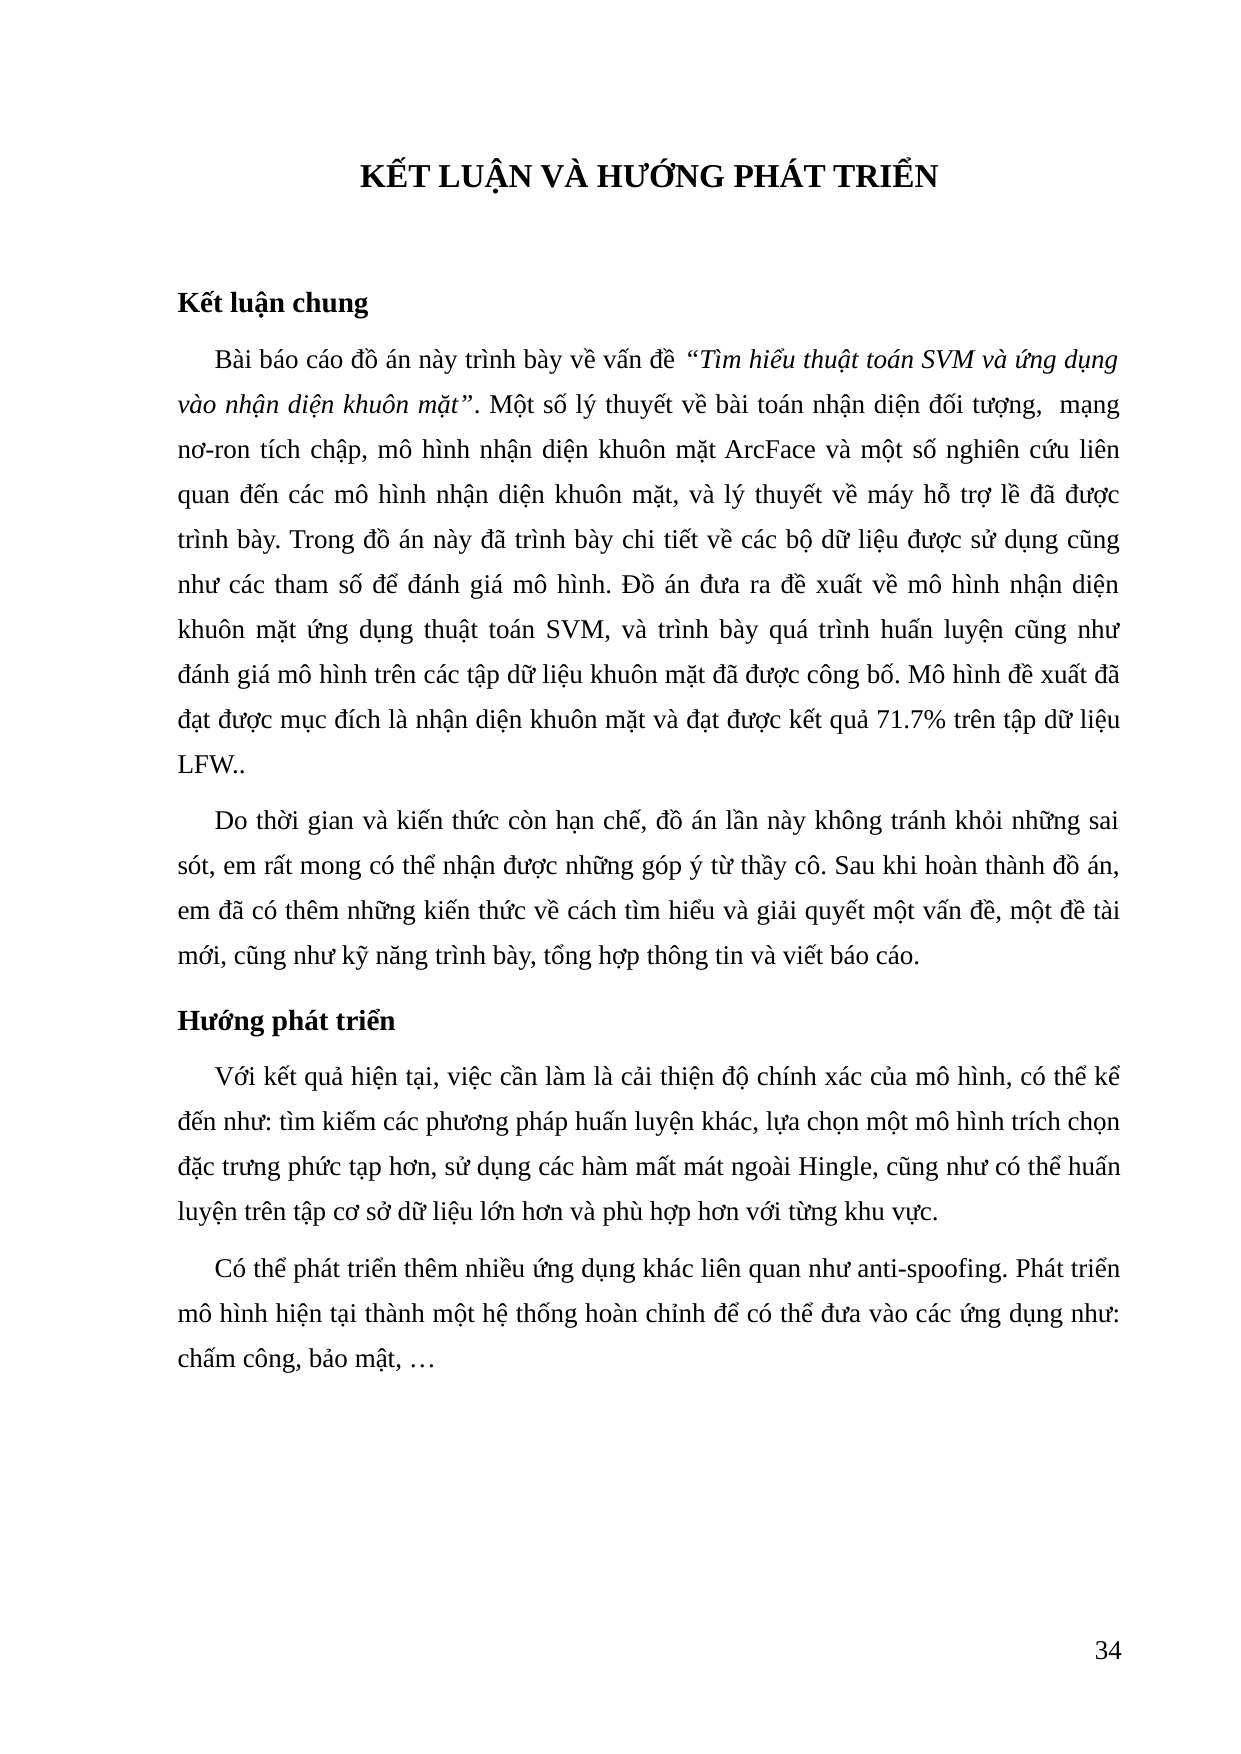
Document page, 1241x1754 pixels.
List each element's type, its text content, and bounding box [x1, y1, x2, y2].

text Bài báo cáo đồ án này trình bày về vấn đề “Tìm hiểu thuật toán SVM và ứng dụng vào nhận diện khuôn mặt”. Một số lý thuyết về bài toán nhận diện đối tượng, mạng nơ-ron tích chập, mô hình nhận diện khuôn mặt ArcFace và một số nghiên cứu liên quan đến các mô hình nhận diện khuôn mặt, và lý thuyết về máy hỗ trợ lề đã được trình bày. Trong đồ án này đã trình bày chi tiết về các bộ dữ liệu được sử dụng cũng như các tham số để đánh giá mô hình. Đồ án đưa ra đề xuất về mô hình nhận diện khuôn mặt ứng dụng thuật toán SVM, và trình bày quá trình huấn luyện cũng như đánh giá mô hình trên các tập dữ liệu khuôn mặt đã được công bố. Mô hình đề xuất đã đạt được mục đích là nhận diện khuôn mặt và đạt được kết quả 71.7% trên tập dữ liệu LFW.. [177, 340, 1121, 783]
subtitle Kết luận chung [177, 283, 1121, 321]
text Do thời gian và kiến thức còn hạn chế, đồ án lần này không tránh khỏi những sai sót, em rất mong có thể nhận được những góp ý từ thầy cô. Sau khi hoàn thành đồ án, em đã có thêm những kiến thức về cách tìm hiểu và giải quyết một vấn đề, một đề tài mới, cũng như kỹ năng trình bày, tổng hợp thông tin và viết báo cáo. [177, 801, 1121, 974]
text Có thể phát triển thêm nhiều ứng dụng khác liên quan như anti-spoofing. Phát triển mô hình hiện tại thành một hệ thống hoàn chỉnh để có thể đưa vào các ứng dụng như: chấm công, bảo mật, … [177, 1248, 1121, 1376]
subtitle KẾT LUẬN VÀ HƯỚNG PHÁT TRIỂN [177, 138, 1121, 213]
text Với kết quả hiện tại, việc cần làm là cải thiện độ chính xác của mô hình, có thể kể đến như: tìm kiếm các phương pháp huấn luyện khác, lựa chọn một mô hình trích chọn đặc trưng phức tạp hơn, sử dụng các hàm mất mát ngoài Hingle, cũng như có thể huấn luyện trên tập cơ sở dữ liệu lớn hơn và phù hợp hơn với từng khu vực. [177, 1057, 1121, 1230]
subtitle Hướng phát triển [177, 1001, 1121, 1038]
